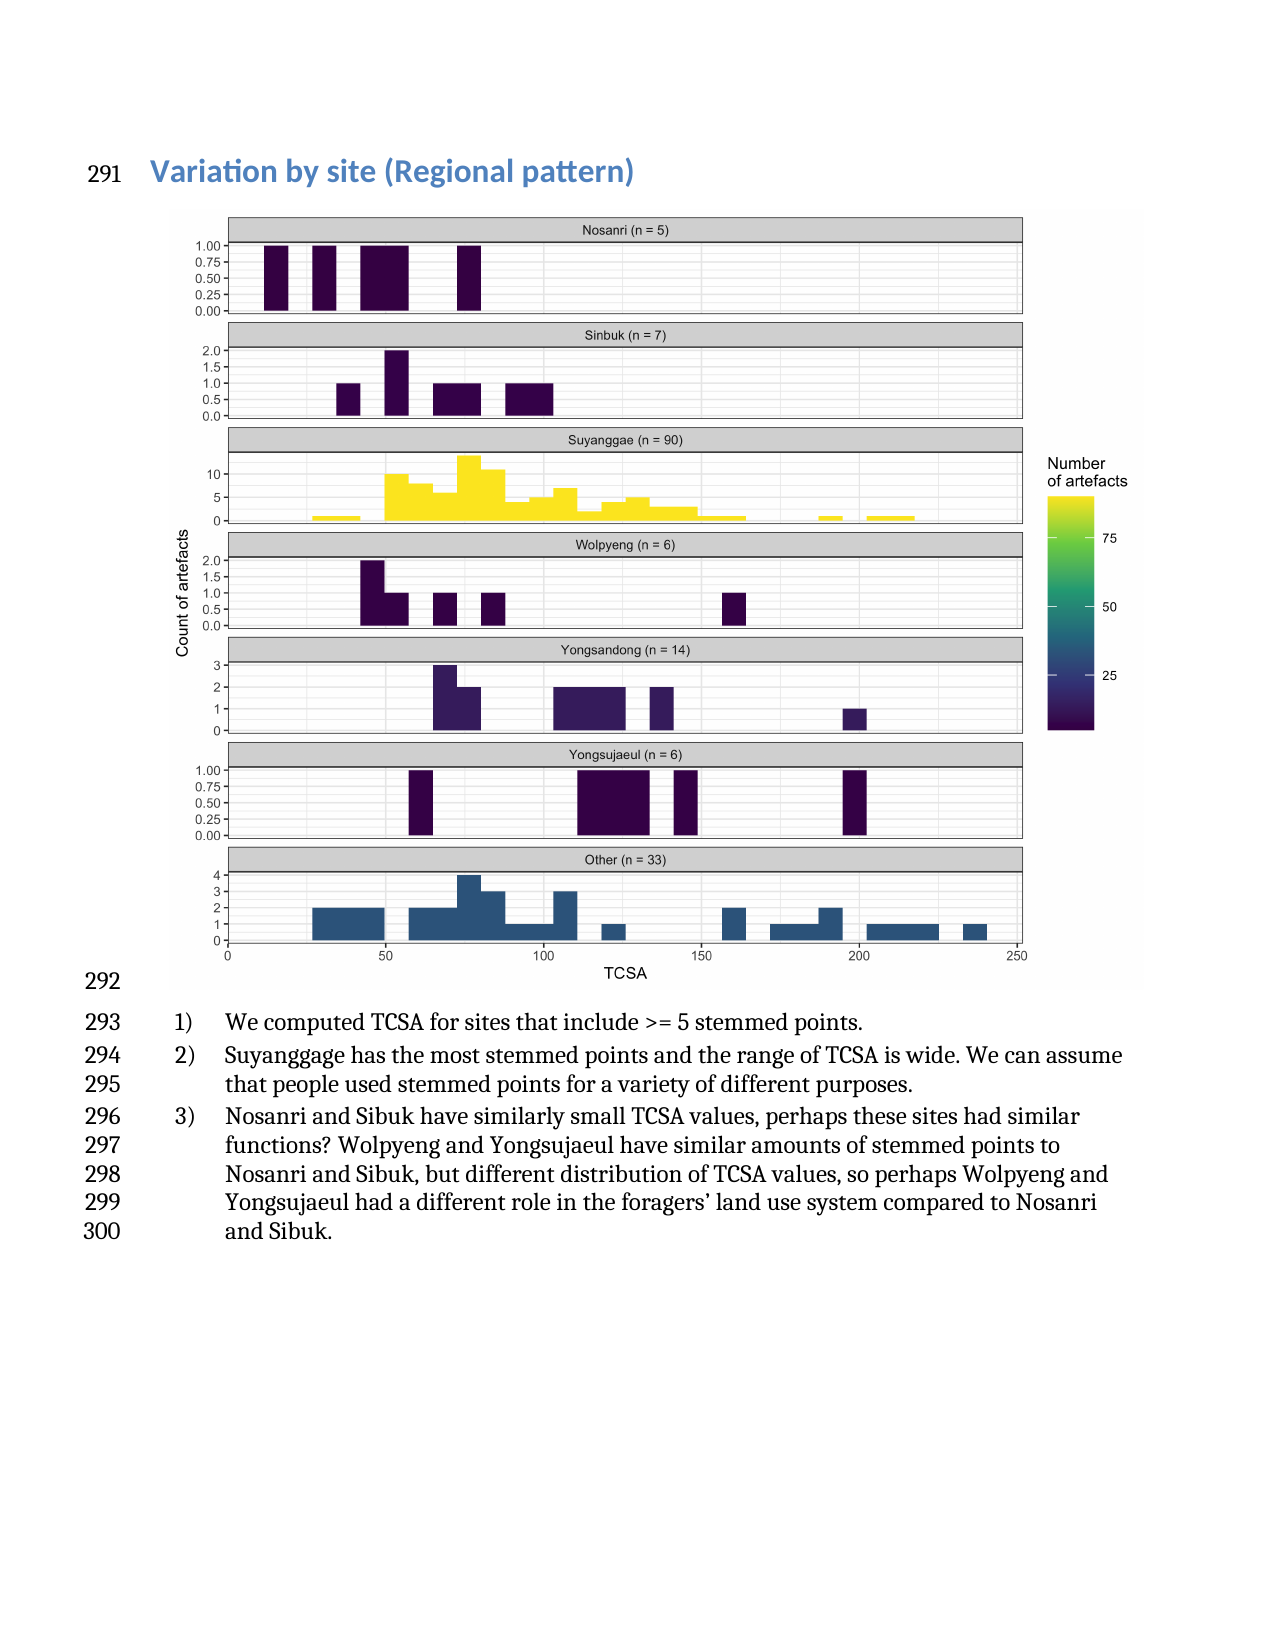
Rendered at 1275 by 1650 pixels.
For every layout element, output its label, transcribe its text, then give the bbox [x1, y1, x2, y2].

subtitle Variation by site (Regional pattern) [150, 150, 1125, 191]
picture [168, 209, 1144, 990]
list Nosanri and Sibuk have similarly small TCSA values, perhaps these sites had similar functions? Wolpyeng and Yongsujaeul have similar amounts of stemmed points to Nosanri and Sibuk, but different distribution of TCSA values, so perhaps Wolpyeng and Yongsujaeul had a different role in the foragers’ land use system compared to Nosanri and Sibuk. [175, 1102, 1125, 1246]
list We computed TCSA for sites that include >= 5 stemmed points. [175, 1008, 1125, 1037]
list Suyanggage has the most stemmed points and the range of TCSA is wide. We can assume that people used stemmed points for a variety of different purposes. [175, 1041, 1125, 1098]
